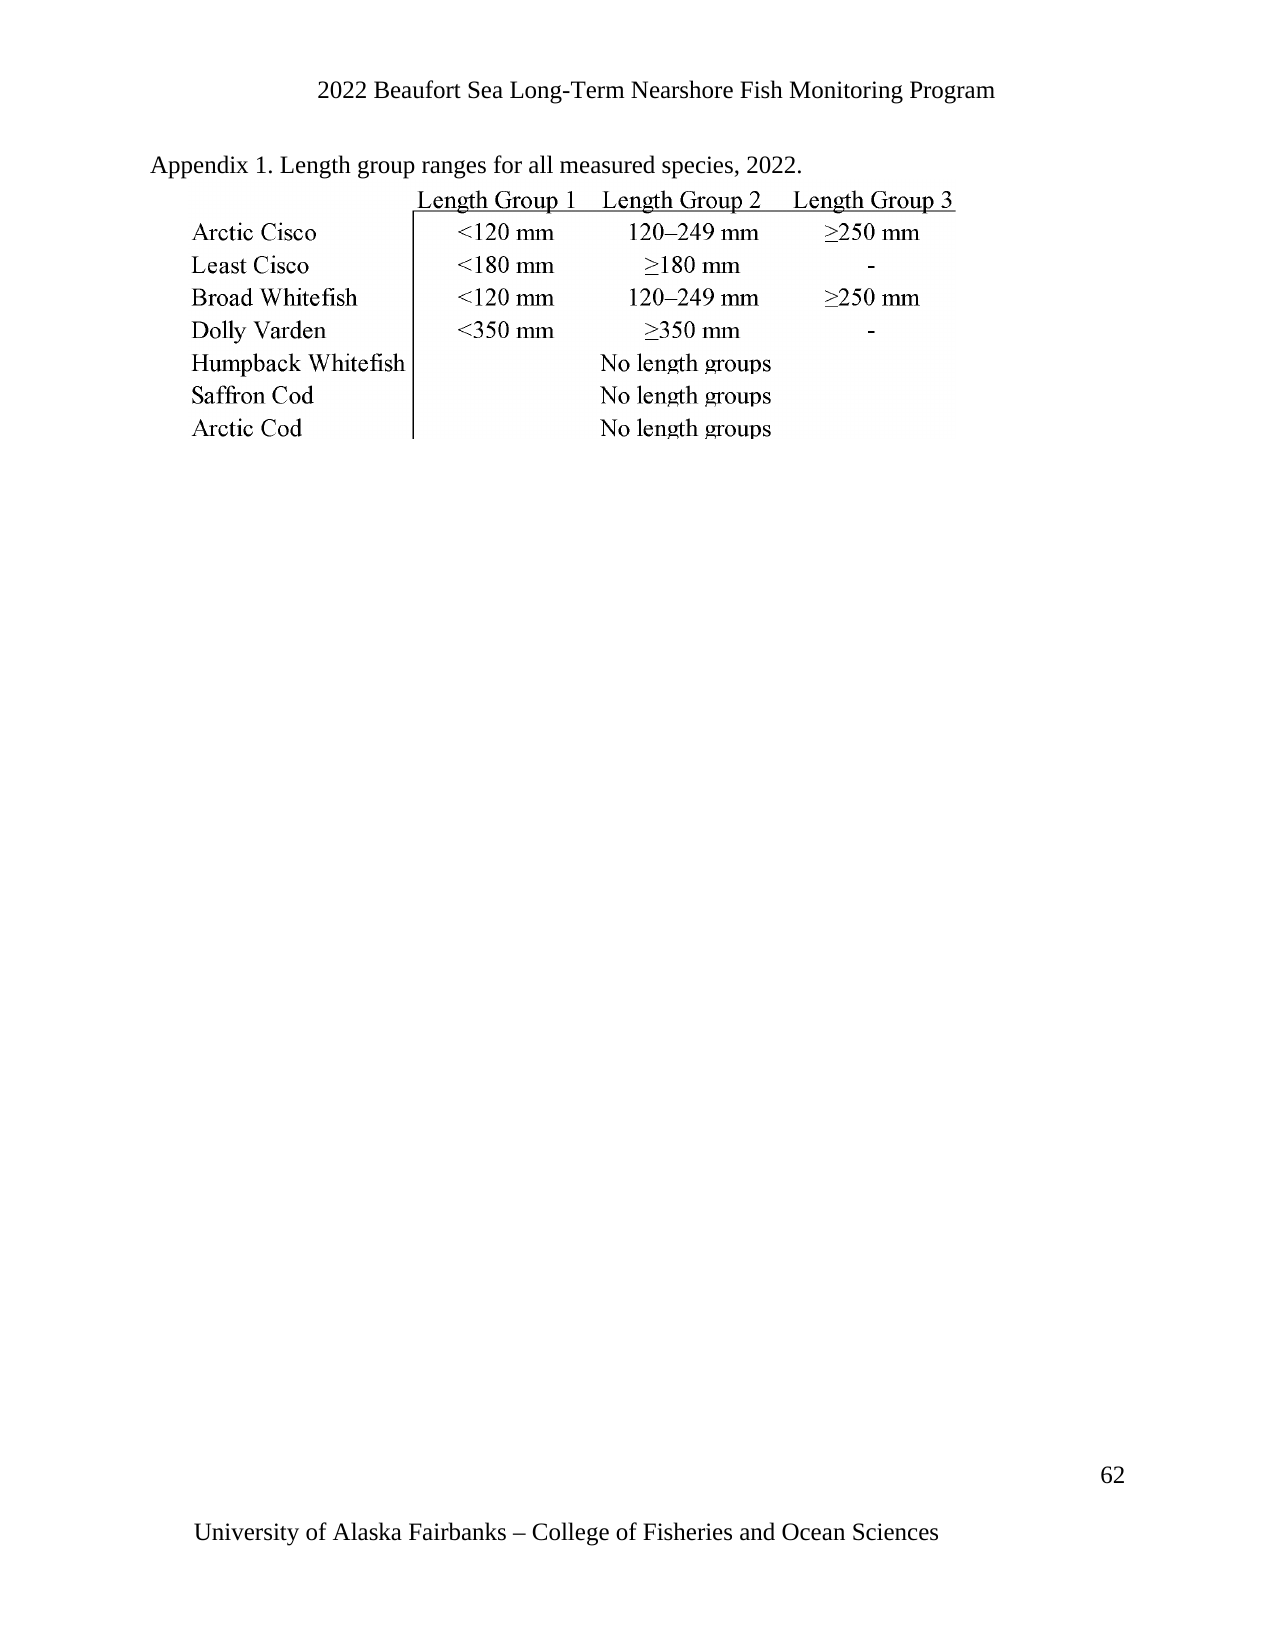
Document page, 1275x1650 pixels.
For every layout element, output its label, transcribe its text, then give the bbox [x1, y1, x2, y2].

picture [187, 178, 956, 439]
subtitle Appendix 1. Length group ranges for all measured species, 2022. [150, 150, 1125, 179]
